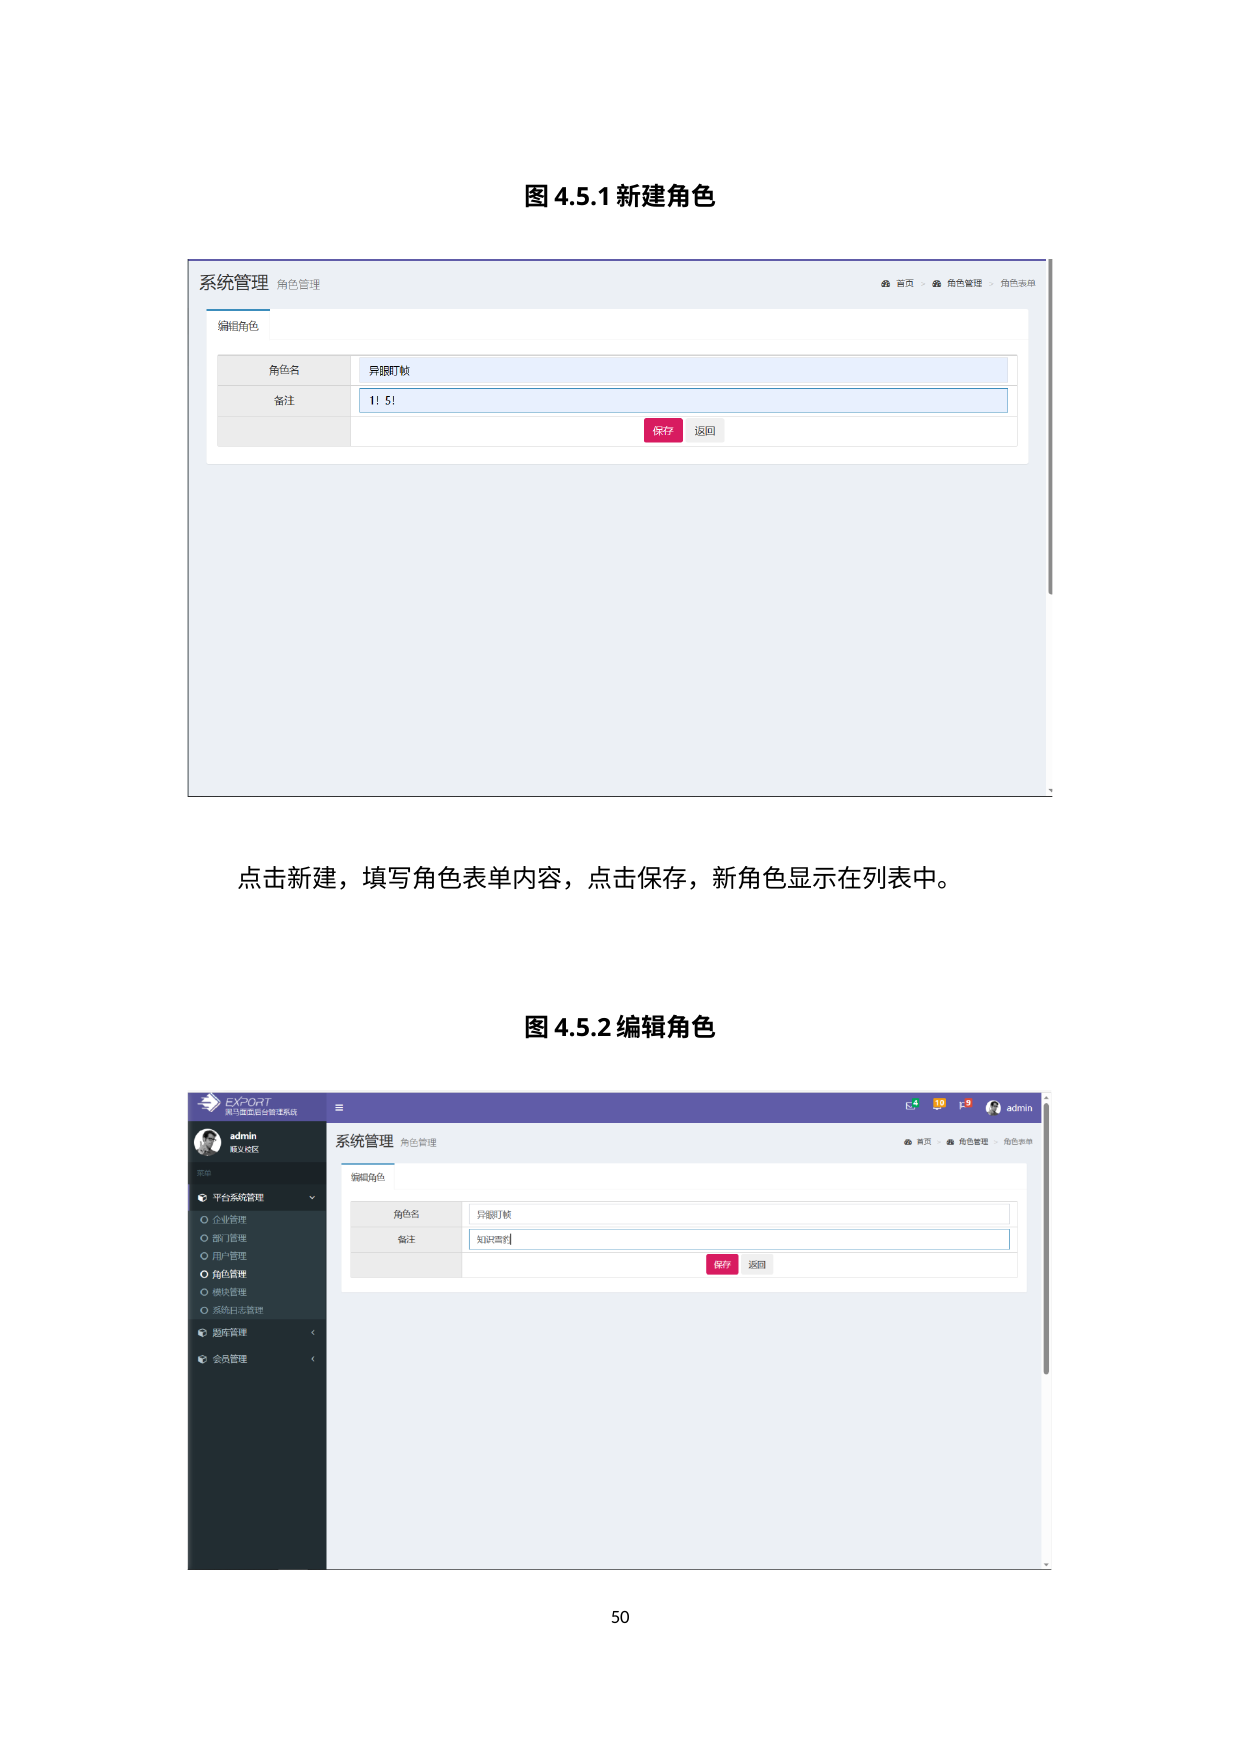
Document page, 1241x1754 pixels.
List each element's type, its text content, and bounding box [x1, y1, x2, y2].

text 图4.5.1新建角色 [187, 162, 1053, 227]
text 点击新建，填写角色表单内容，点击保存，新角色显示在列表中。 [187, 844, 1053, 909]
picture [187, 259, 1053, 797]
picture [187, 1090, 1052, 1570]
text 图4.5.2编辑角色 [187, 993, 1053, 1058]
